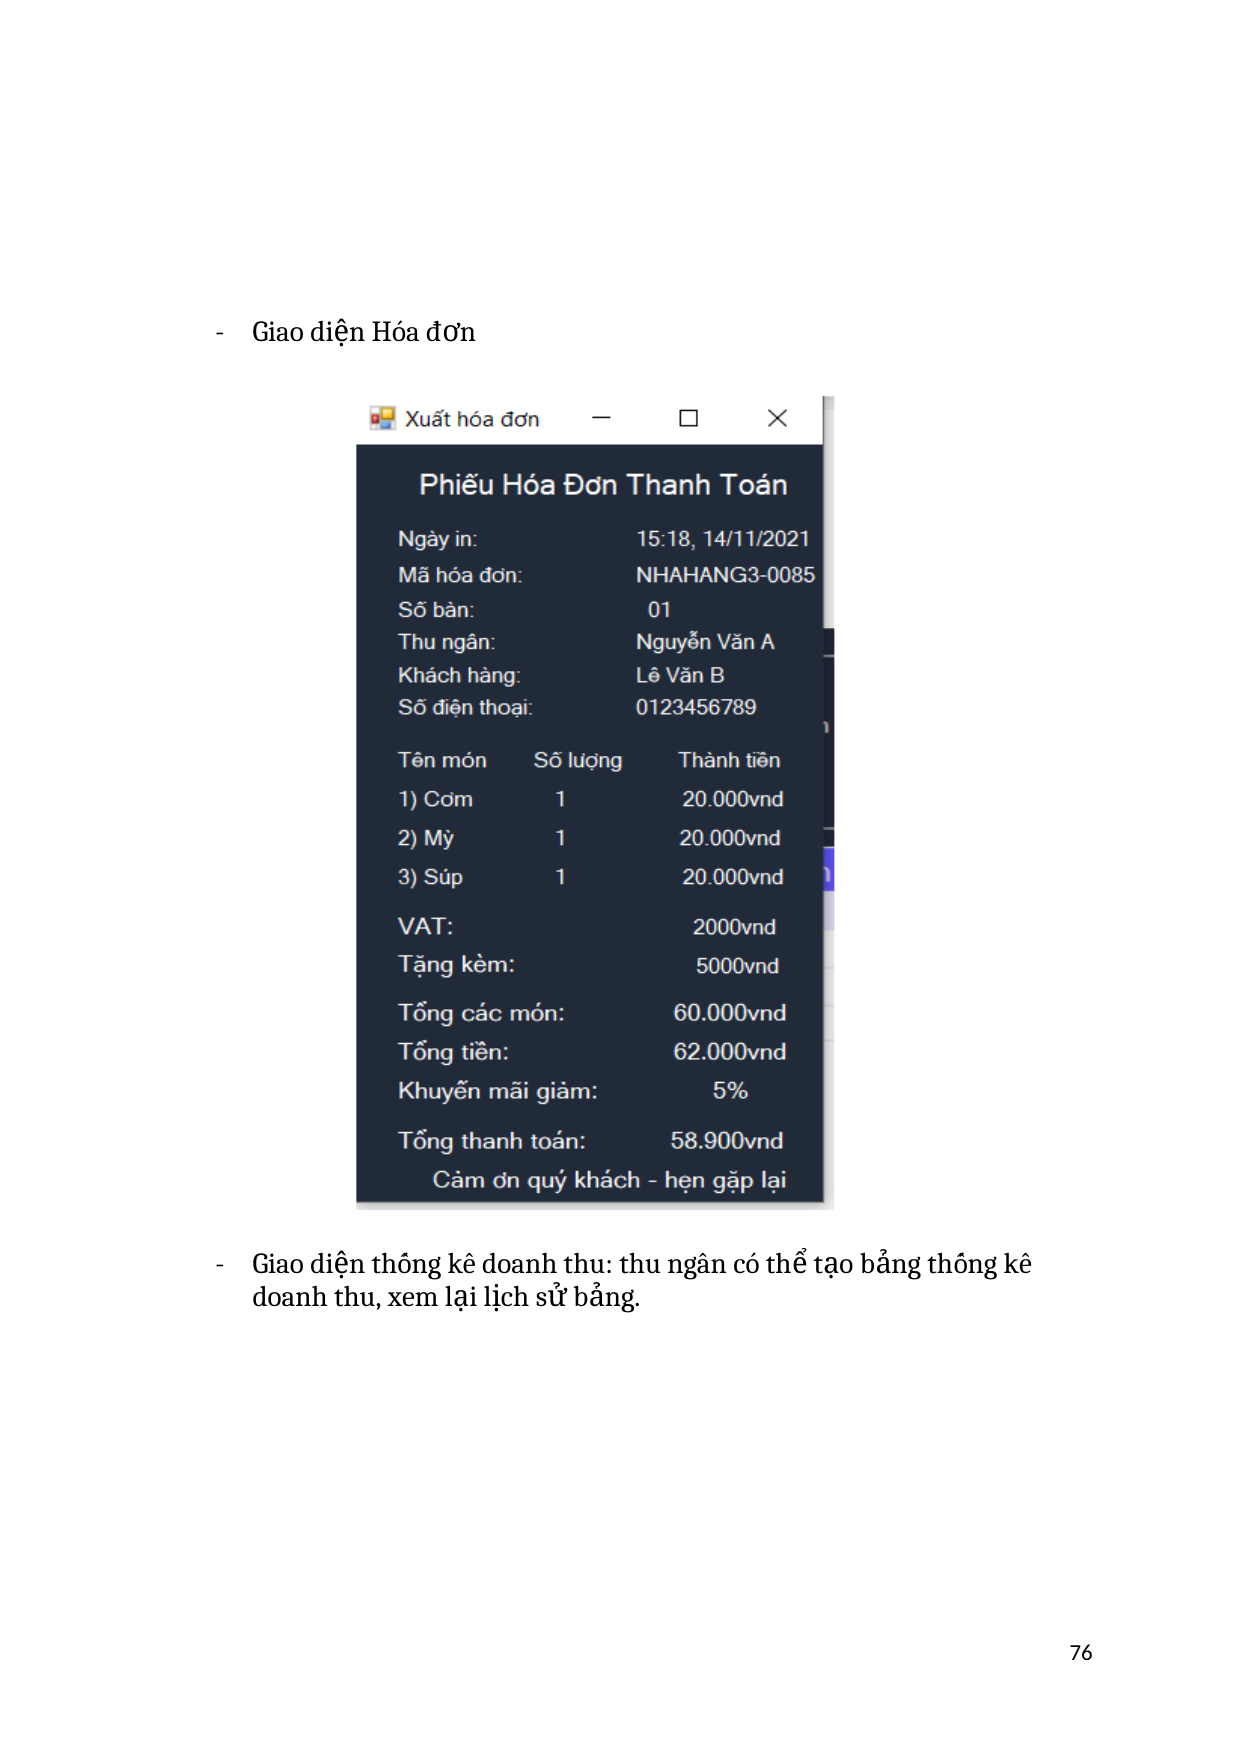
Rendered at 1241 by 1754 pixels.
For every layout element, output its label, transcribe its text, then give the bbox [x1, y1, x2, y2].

list Giao diện thống kê doanh thu: thu ngân có thể tạo bảng thống kê doanh thu, xem lại lịch sử bảng. [215, 1247, 1092, 1314]
list Giao diện Hóa đơn [215, 315, 1092, 349]
picture [356, 396, 835, 1210]
